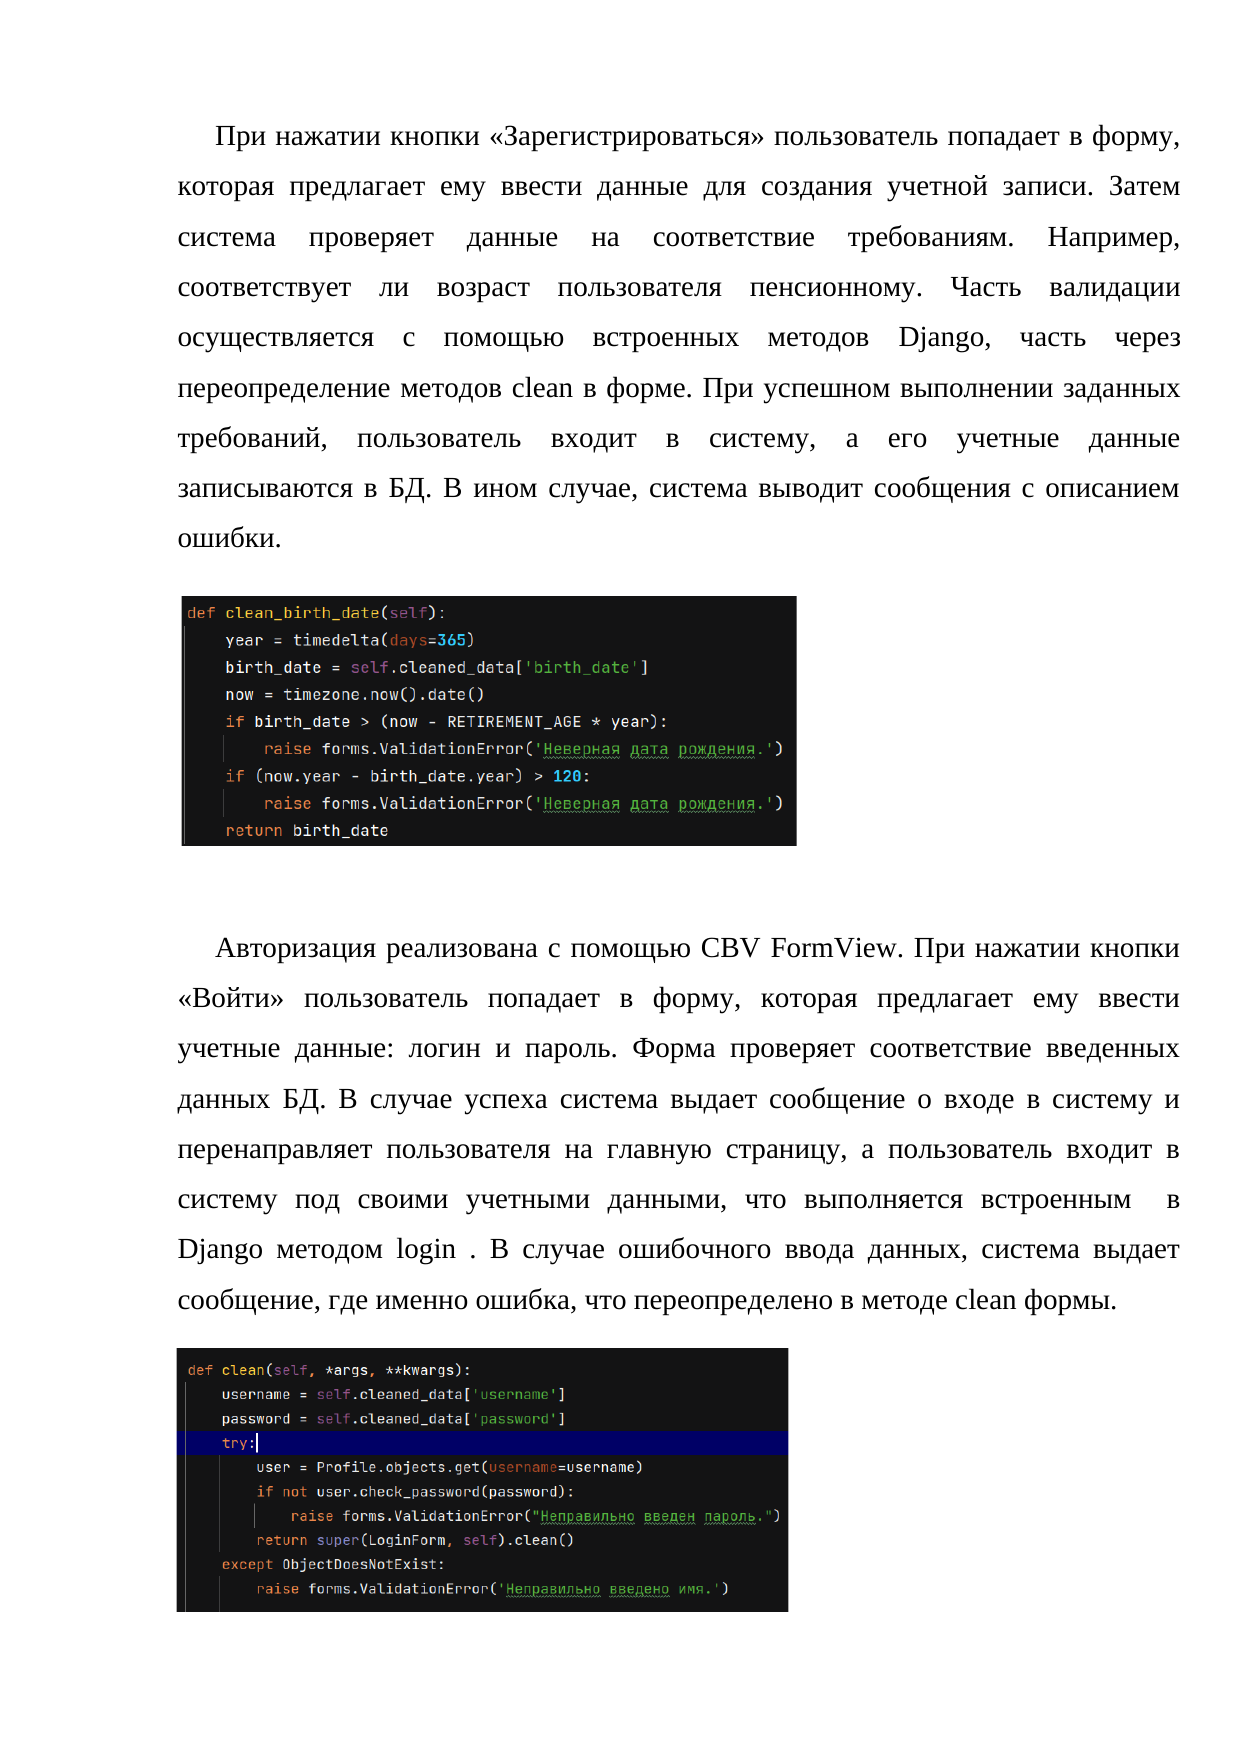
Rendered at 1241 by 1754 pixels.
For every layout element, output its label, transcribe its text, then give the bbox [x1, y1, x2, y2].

picture [176, 1348, 789, 1612]
text Авторизация реализована с помощью CBV FormView. При нажатии кнопки «Войти» пользователь попадает в форму, которая предлагает ему ввести учетные данные: логин и пароль. Форма проверяет соответствие введенных данных БД. В случае успеха система выдает сообщение о входе в систему и перенаправляет пользователя на главную страницу, а пользователь входит в систему под своими учетными данными, что выполняется встроенным в Django методом login . В случае ошибочного ввода данных, система выдает сообщение, где именно ошибка, что переопределено в методе clean формы. [177, 930, 1181, 1316]
picture [181, 596, 797, 846]
text При нажатии кнопки «Зарегистрироваться» пользователь попадает в форму, которая предлагает ему ввести данные для создания учетной записи. Затем система проверяет данные на соответствие требованиям. Например, соответствует ли возраст пользователя пенсионному. Часть валидации осуществляется с помощью встроенных методов Django, часть через переопределение методов clean в форме. При успешном выполнении заданных требований, пользователь входит в систему, а его учетные данные записываются в БД. В ином случае, система выводит сообщения с описанием ошибки. [177, 118, 1181, 554]
